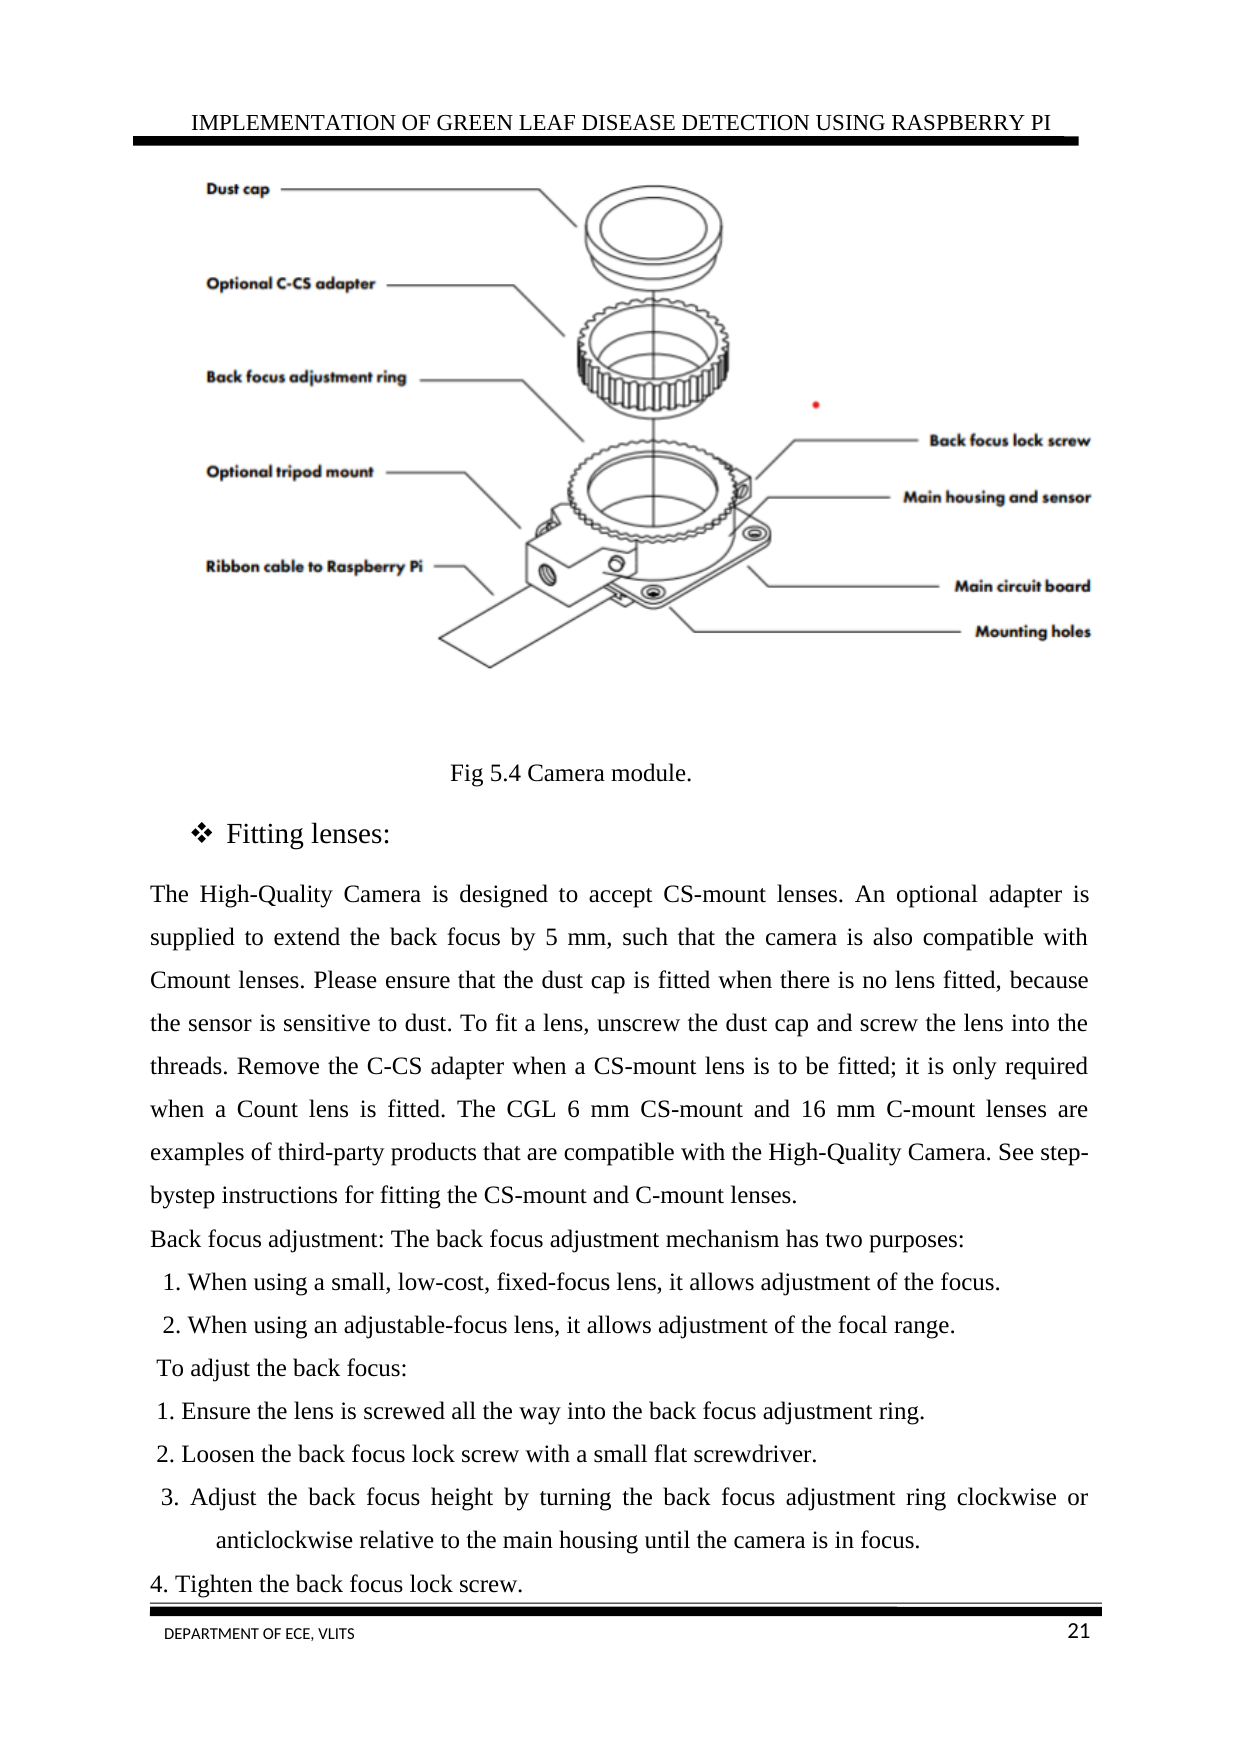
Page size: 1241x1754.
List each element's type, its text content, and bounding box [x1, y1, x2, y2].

text To adjust the back focus: [150, 1353, 1090, 1382]
text Fig 5.4 Camera module. [150, 758, 1090, 787]
picture [150, 150, 1162, 729]
text 2. When using an adjustable-focus lens, it allows adjustment of the focal range. [150, 1310, 1090, 1339]
text 1. When using a small, low-cost, fixed-focus lens, it allows adjustment of the focus. [150, 1267, 1090, 1296]
text 3. Adjust the back focus height by turning the back focus adjustment ring clockwise or anticlockwise relative to the main housing until the camera is in focus. [150, 1482, 1090, 1554]
text 1. Ensure the lens is screwed all the way into the back focus adjustment ring. [150, 1396, 1090, 1425]
text Back focus adjustment: The back focus adjustment mechanism has two purposes: [150, 1224, 1090, 1252]
text The High-Quality Camera is designed to accept CS-mount lenses. An optional adapter is supplied to extend the back focus by 5 mm, such that the camera is also compatible with Cmount lenses. Please ensure that the dust cap is fitted when there is no lens fitted, because the sensor is sensitive to dust. To fit a lens, unscrew the dust cap and screw the lens into the threads. Remove the C-CS adapter when a CS-mount lens is to be fitted; it is only required when a Count lens is fitted. The CGL 6 mm CS-mount and 16 mm C-mount lenses are examples of third-party products that are compatible with the High-Quality Camera. See step-bystep instructions for fitting the CS-mount and C-mount lenses. [150, 879, 1090, 1209]
text 4. Tighten the back focus lock screw. [150, 1569, 1090, 1597]
text 2. Loosen the back focus lock screw with a small flat screwdriver. [150, 1439, 1090, 1468]
list Fitting lenses: [188, 816, 1090, 849]
